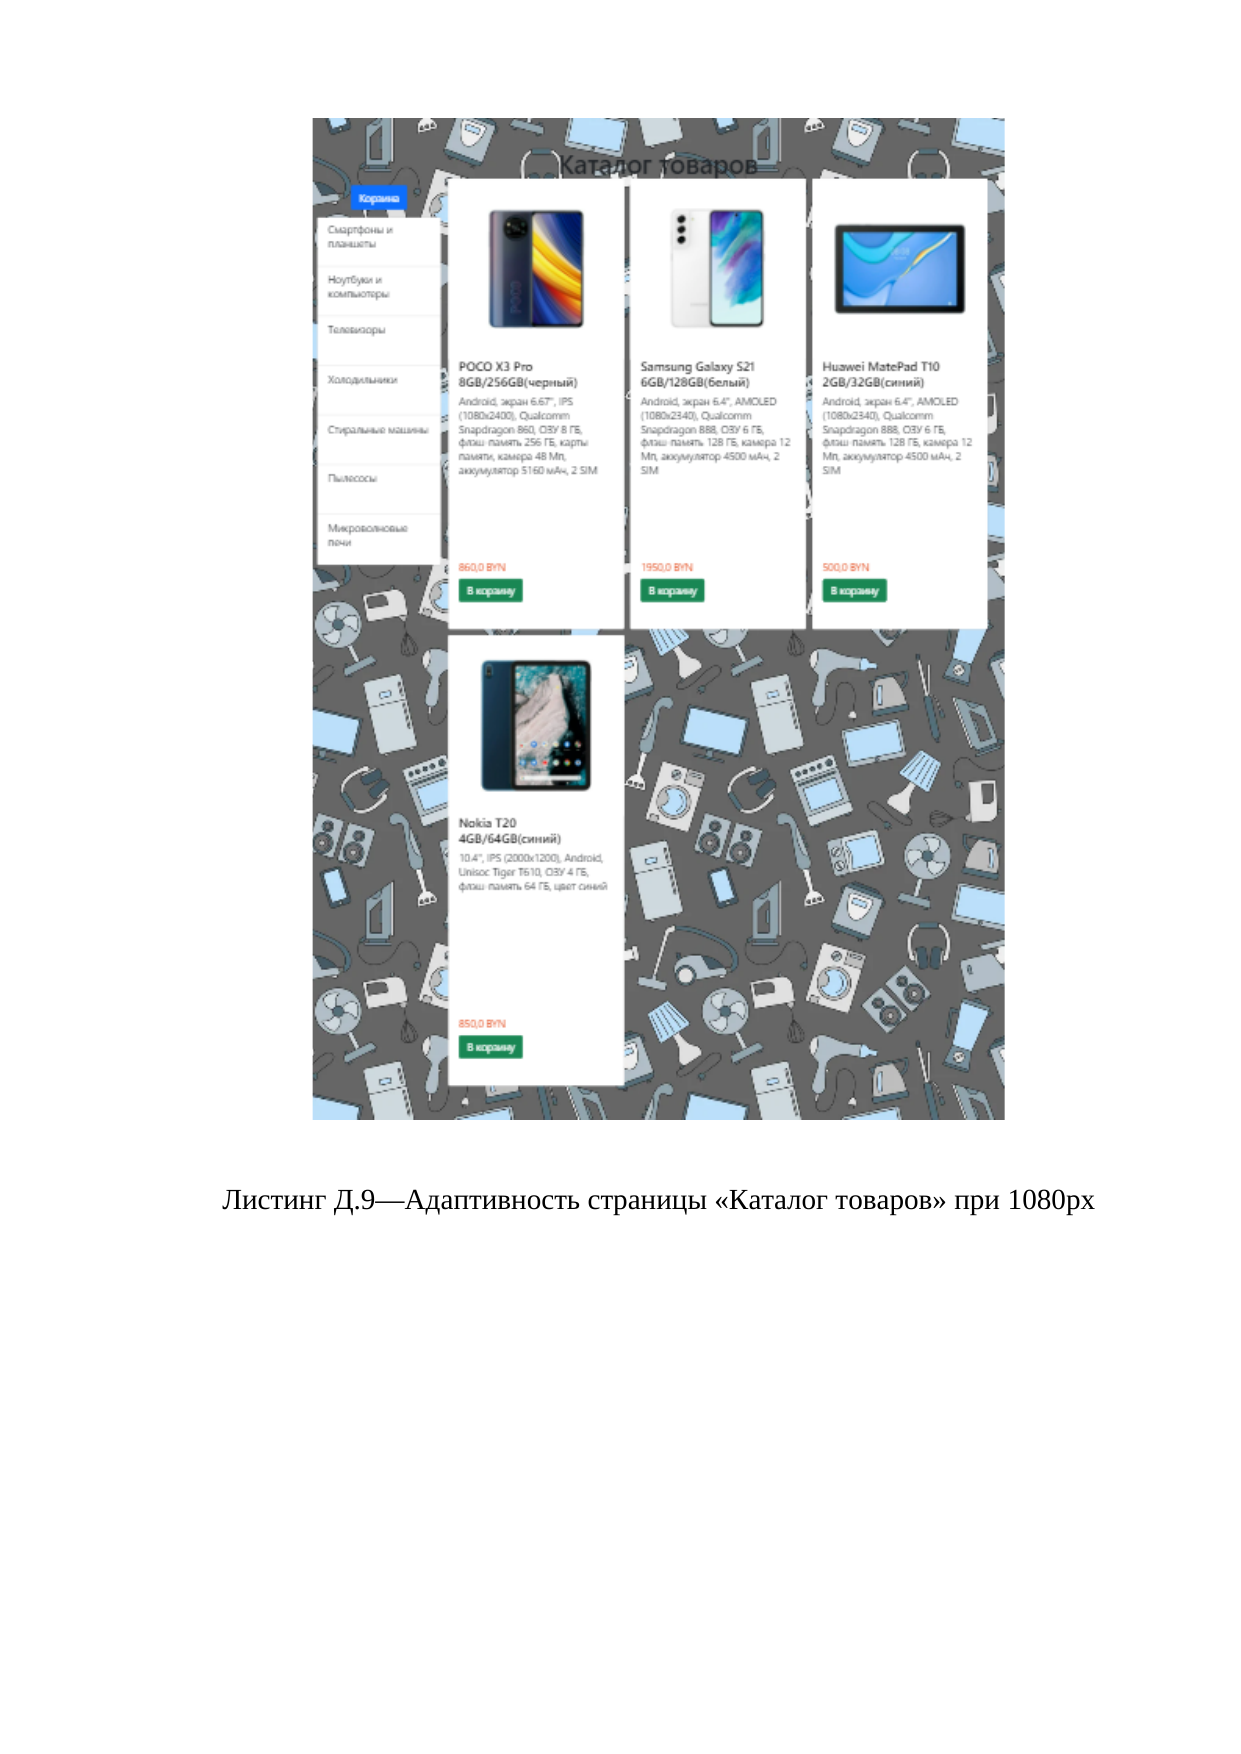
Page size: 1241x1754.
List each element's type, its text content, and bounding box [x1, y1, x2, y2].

text Листинг Д.9—Адаптивность страницы «Каталог товаров» при 1080px [136, 1182, 1181, 1216]
picture [312, 118, 1005, 1120]
